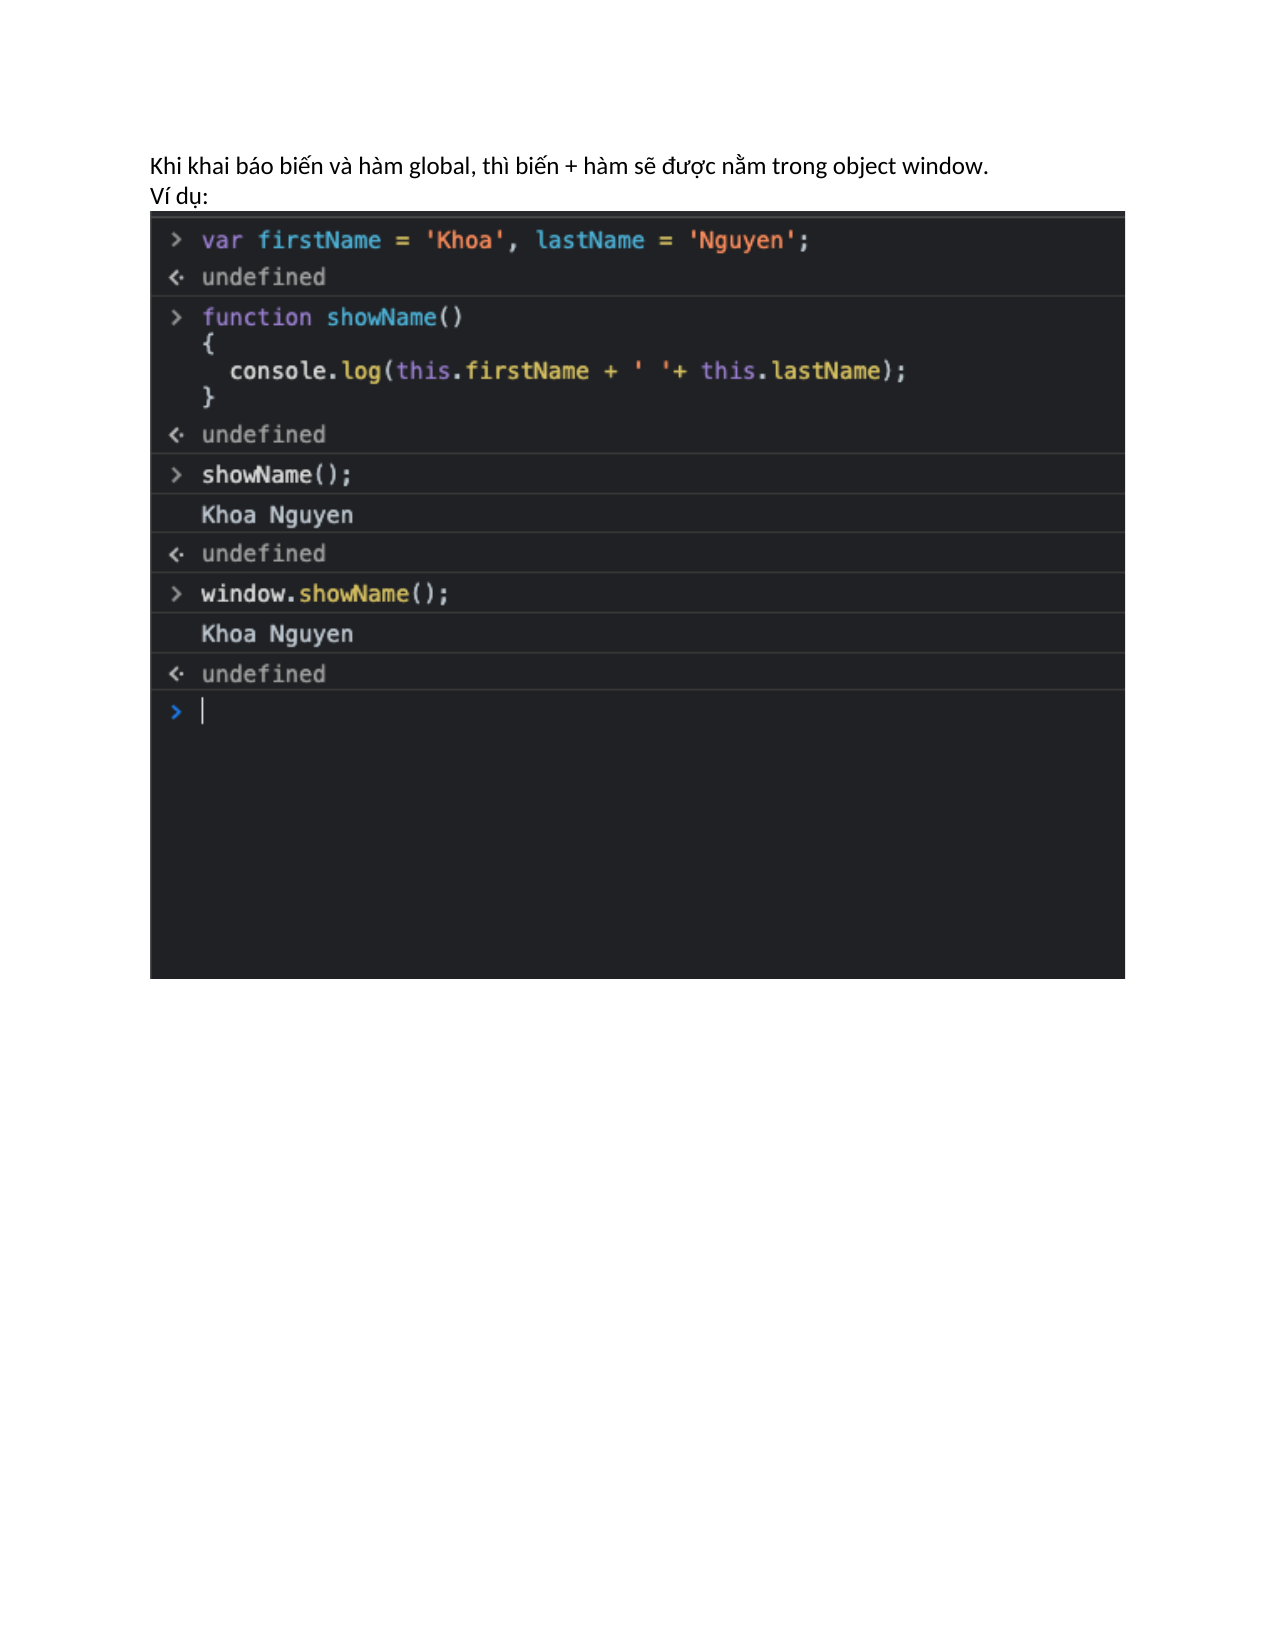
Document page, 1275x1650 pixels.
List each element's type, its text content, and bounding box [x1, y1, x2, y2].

picture [150, 211, 1125, 979]
text Khi khai báo biến và hàm global, thì biến + hàm sẽ được nằm trong object window. Ví dụ: [150, 150, 1125, 211]
